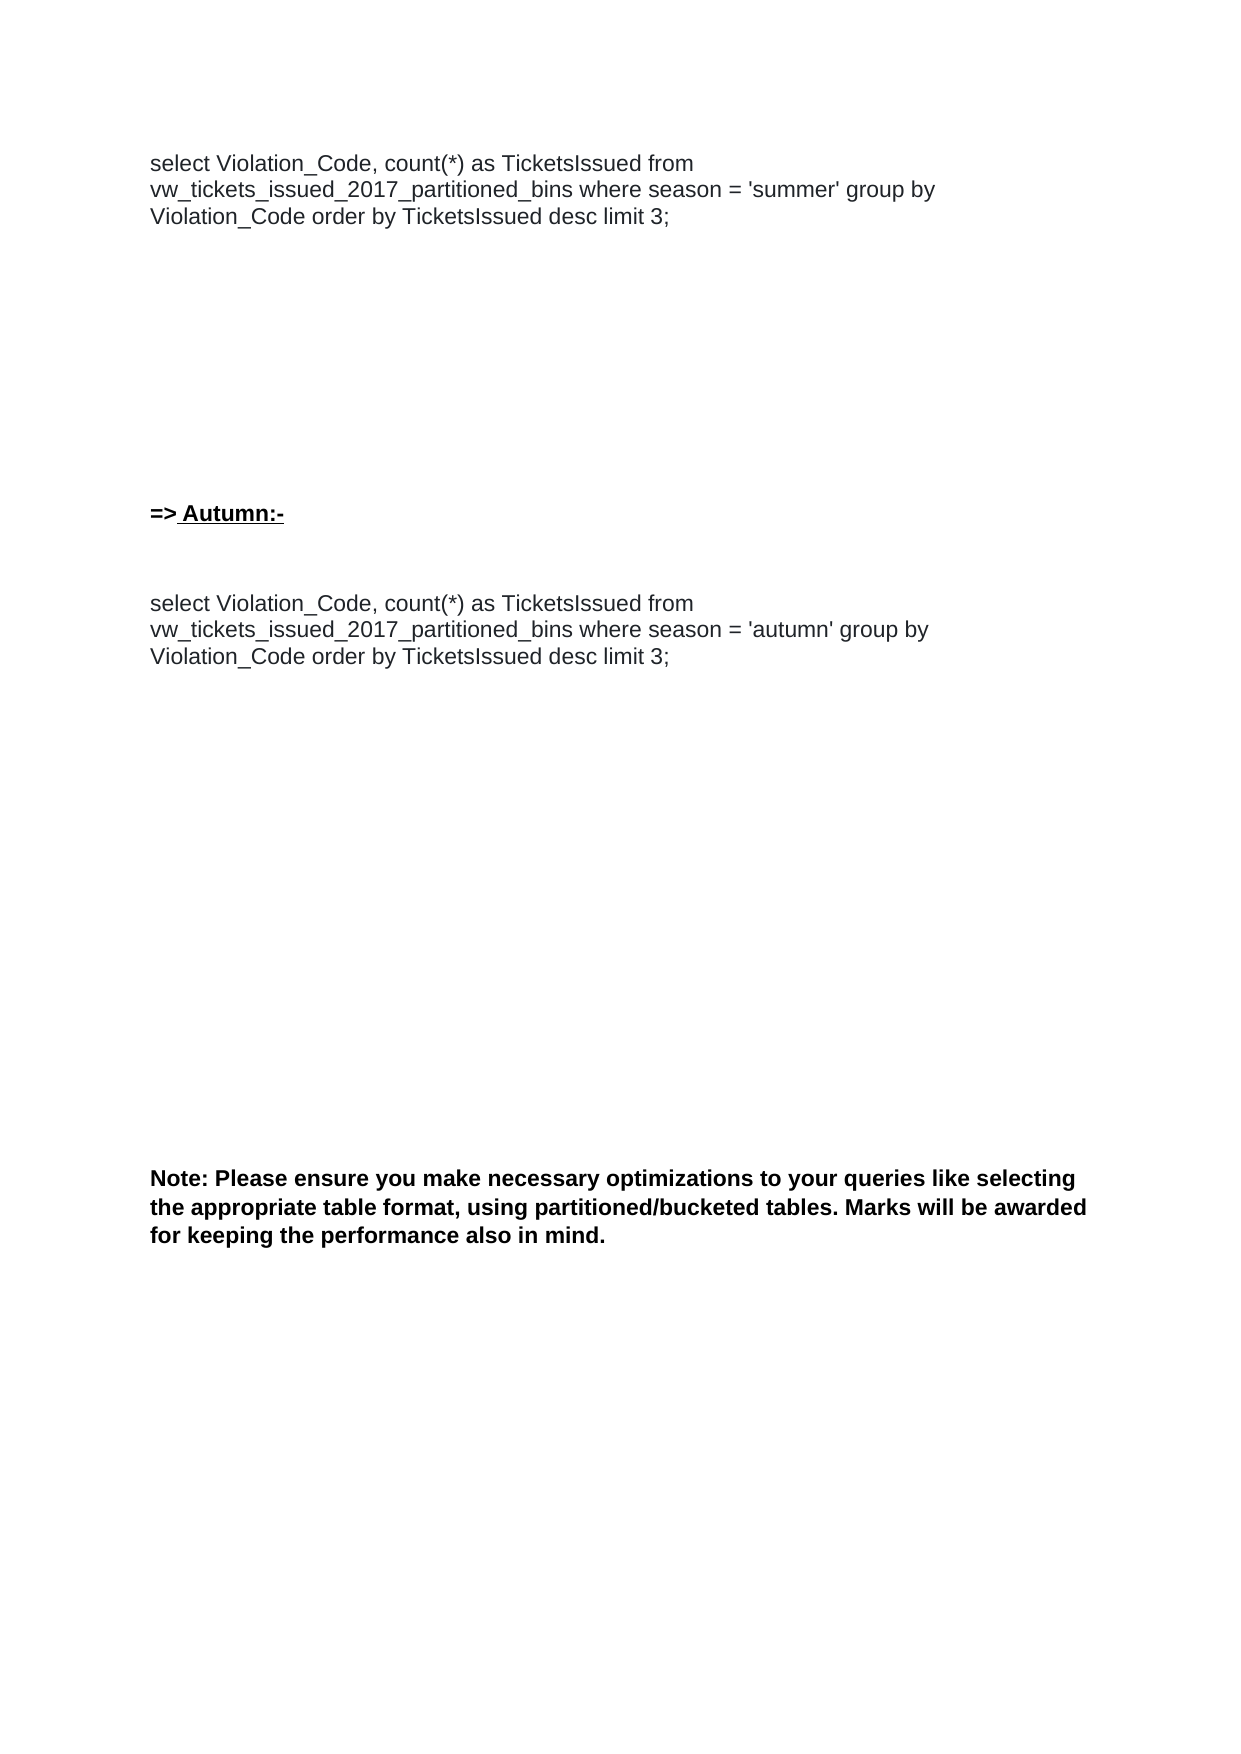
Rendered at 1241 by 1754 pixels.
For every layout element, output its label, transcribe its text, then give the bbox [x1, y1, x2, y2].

text => Autumn:- [150, 500, 1090, 526]
text select Violation_Code, count(*) as TicketsIssued from vw_tickets_issued_2017_partitioned_bins where season = 'summer' group by Violation_Code order by TicketsIssued desc limit 3; [150, 150, 1090, 229]
text Note: Please ensure you make necessary optimizations to your queries like selecting the appropriate table format, using partitioned/bucketed tables. Marks will be awarded for keeping the performance also in mind. [150, 1165, 1090, 1248]
text select Violation_Code, count(*) as TicketsIssued from vw_tickets_issued_2017_partitioned_bins where season = 'autumn' group by Violation_Code order by TicketsIssued desc limit 3; [150, 590, 1090, 669]
